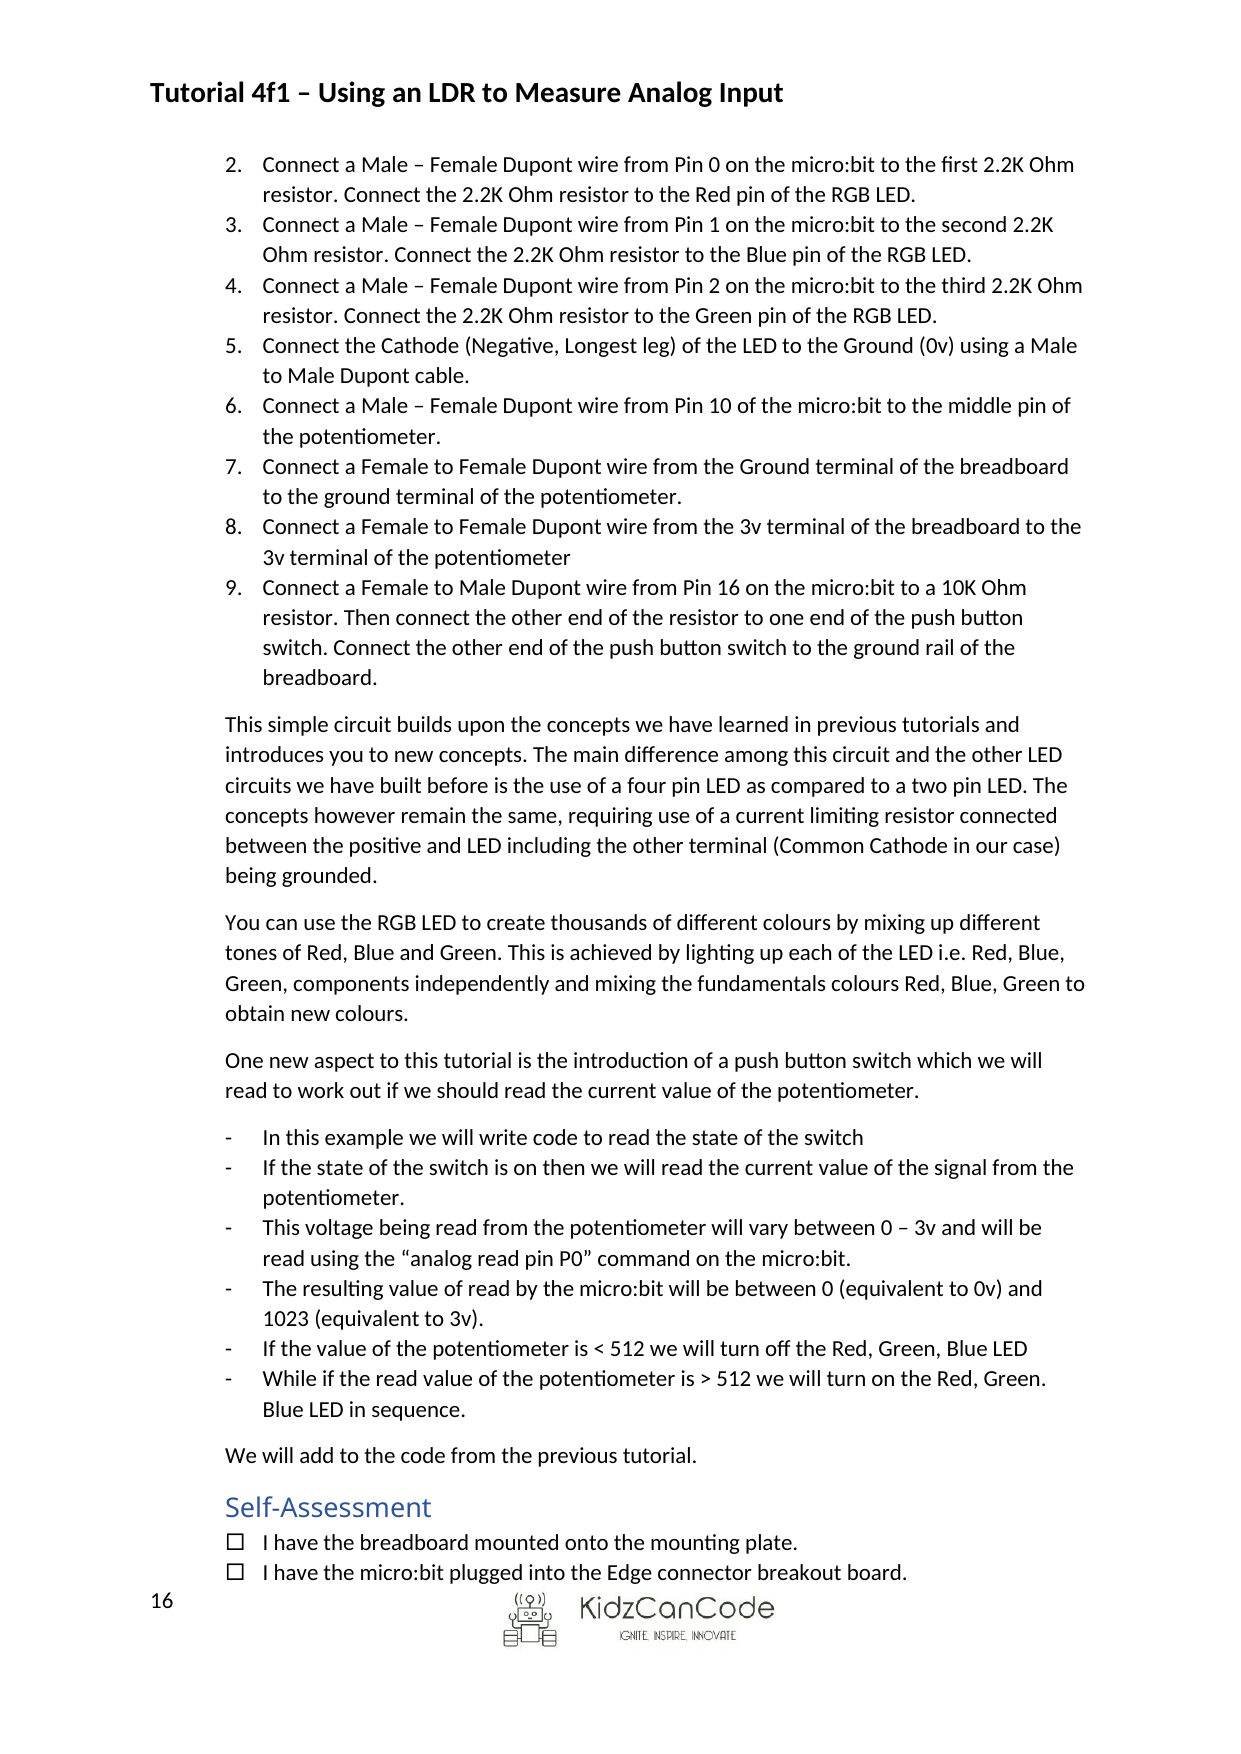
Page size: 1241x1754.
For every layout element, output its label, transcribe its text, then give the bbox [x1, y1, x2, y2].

picture [497, 1586, 781, 1653]
list While if the read value of the potentiometer is > 512 we will turn on the Red, Green. Blue LED in sequence. [225, 1364, 1090, 1423]
list I have the micro:bit plugged into the Edge connector breakout board. [225, 1558, 1090, 1587]
text We will add to the code from the previous tutorial. [225, 1442, 1090, 1470]
list If the value of the potentiometer is < 512 we will turn off the Red, Green, Blue LED [225, 1334, 1090, 1362]
list The resulting value of read by the micro:bit will be between 0 (equivalent to 0v) and 1023 (equivalent to 3v). [225, 1274, 1090, 1332]
list Connect a Male – Female Dupont wire from Pin 0 on the micro:bit to the first 2.2K Ohm resistor. Connect the 2.2K Ohm resistor to the Red pin of the RGB LED. [225, 150, 1090, 208]
list I have the breadboard mounted onto the mounting plate. [225, 1528, 1090, 1556]
list Connect a Female to Female Dupont wire from the 3v terminal of the breadboard to the 3v terminal of the potentiometer [225, 512, 1090, 571]
subtitle Self-Assessment [225, 1488, 1090, 1525]
list Connect a Male – Female Dupont wire from Pin 1 on the micro:bit to the second 2.2K Ohm resistor. Connect the 2.2K Ohm resistor to the Blue pin of the RGB LED. [225, 210, 1090, 269]
list In this example we will write code to read the state of the switch [225, 1123, 1090, 1151]
text You can use the RGB LED to create thousands of different colours by mixing up different tones of Red, Blue and Green. This is achieved by lighting up each of the LED i.e. Red, Blue, Green, components independently and mixing the fundamentals colours Red, Blue, Green to obtain new colours. [225, 908, 1090, 1027]
list Connect a Male – Female Dupont wire from Pin 10 of the micro:bit to the middle pin of the potentiometer. [225, 392, 1090, 450]
list Connect a Female to Female Dupont wire from the Ground terminal of the breadboard to the ground terminal of the potentiometer. [225, 452, 1090, 510]
text This simple circuit builds upon the concepts we have learned in previous tutorials and introduces you to new concepts. The main difference among this circuit and the other LED circuits we have built before is the use of a four pin LED as compared to a two pin LED. The concepts however remain the same, requiring use of a current limiting resistor connected between the positive and LED including the other terminal (Common Cathode in our case) being grounded. [225, 710, 1090, 889]
list If the state of the switch is on then we will read the current value of the signal from the potentiometer. [225, 1153, 1090, 1211]
list Connect a Male – Female Dupont wire from Pin 2 on the micro:bit to the third 2.2K Ohm resistor. Connect the 2.2K Ohm resistor to the Green pin of the RGB LED. [225, 271, 1090, 329]
list Connect a Female to Male Dupont wire from Pin 16 on the micro:bit to a 10K Ohm resistor. Then connect the other end of the resistor to one end of the push button switch. Connect the other end of the push button switch to the ground rail of the breadboard. [225, 573, 1090, 692]
list Connect the Cathode (Negative, Longest leg) of the LED to the Ground (0v) using a Male to Male Dupont cable. [225, 331, 1090, 389]
text One new aspect to this tutorial is the introduction of a push button switch which we will read to work out if we should read the current value of the potentiometer. [225, 1046, 1090, 1104]
list This voltage being read from the potentiometer will vary between 0 – 3v and will be read using the “analog read pin P0” command on the micro:bit. [225, 1213, 1090, 1272]
